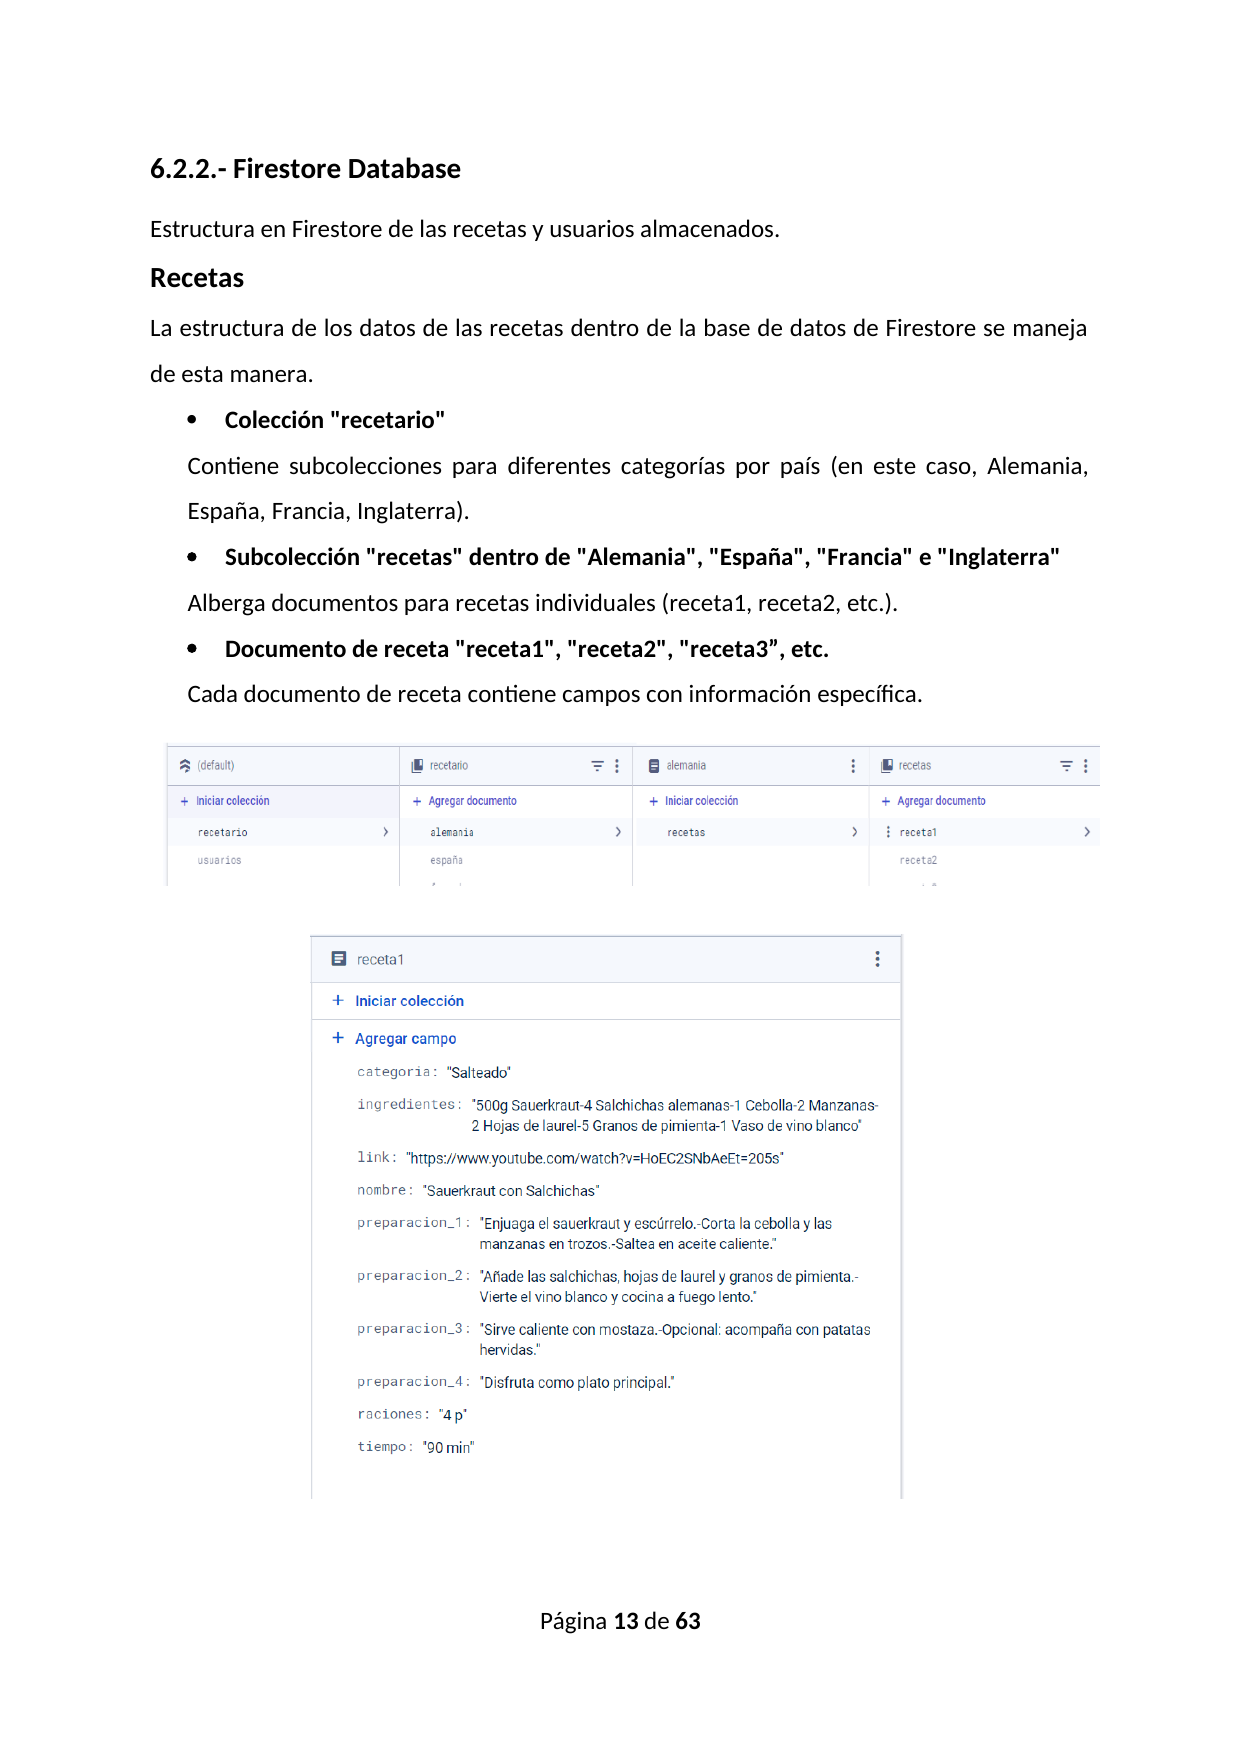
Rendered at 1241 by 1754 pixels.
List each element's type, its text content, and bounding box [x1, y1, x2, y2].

text Recetas [150, 259, 1090, 295]
picture [310, 934, 905, 1499]
picture [161, 741, 1100, 886]
subtitle 6.2.2.- Firestore Database [150, 150, 1090, 186]
list Cada documento de receta contiene campos con información específica. [187, 678, 1090, 709]
list Alberga documentos para recetas individuales (receta1, receta2, etc.). [187, 587, 1090, 617]
list Contiene subcolecciones para diferentes categorías por país (en este caso, Alemania, España, Francia, Inglaterra). [187, 450, 1090, 526]
list Subcolección "recetas" dentro de "Alemania", "España", "Francia" e "Inglaterra" [187, 541, 1090, 572]
text Estructura en Firestore de las recetas y usuarios almacenados. [150, 213, 1090, 244]
list Documento de receta "receta1", "receta2", "receta3”, etc. [187, 633, 1090, 663]
list Colección "recetario" [187, 404, 1090, 434]
text La estructura de los datos de las recetas dentro de la base de datos de Firestore se maneja de esta manera. [150, 313, 1090, 389]
